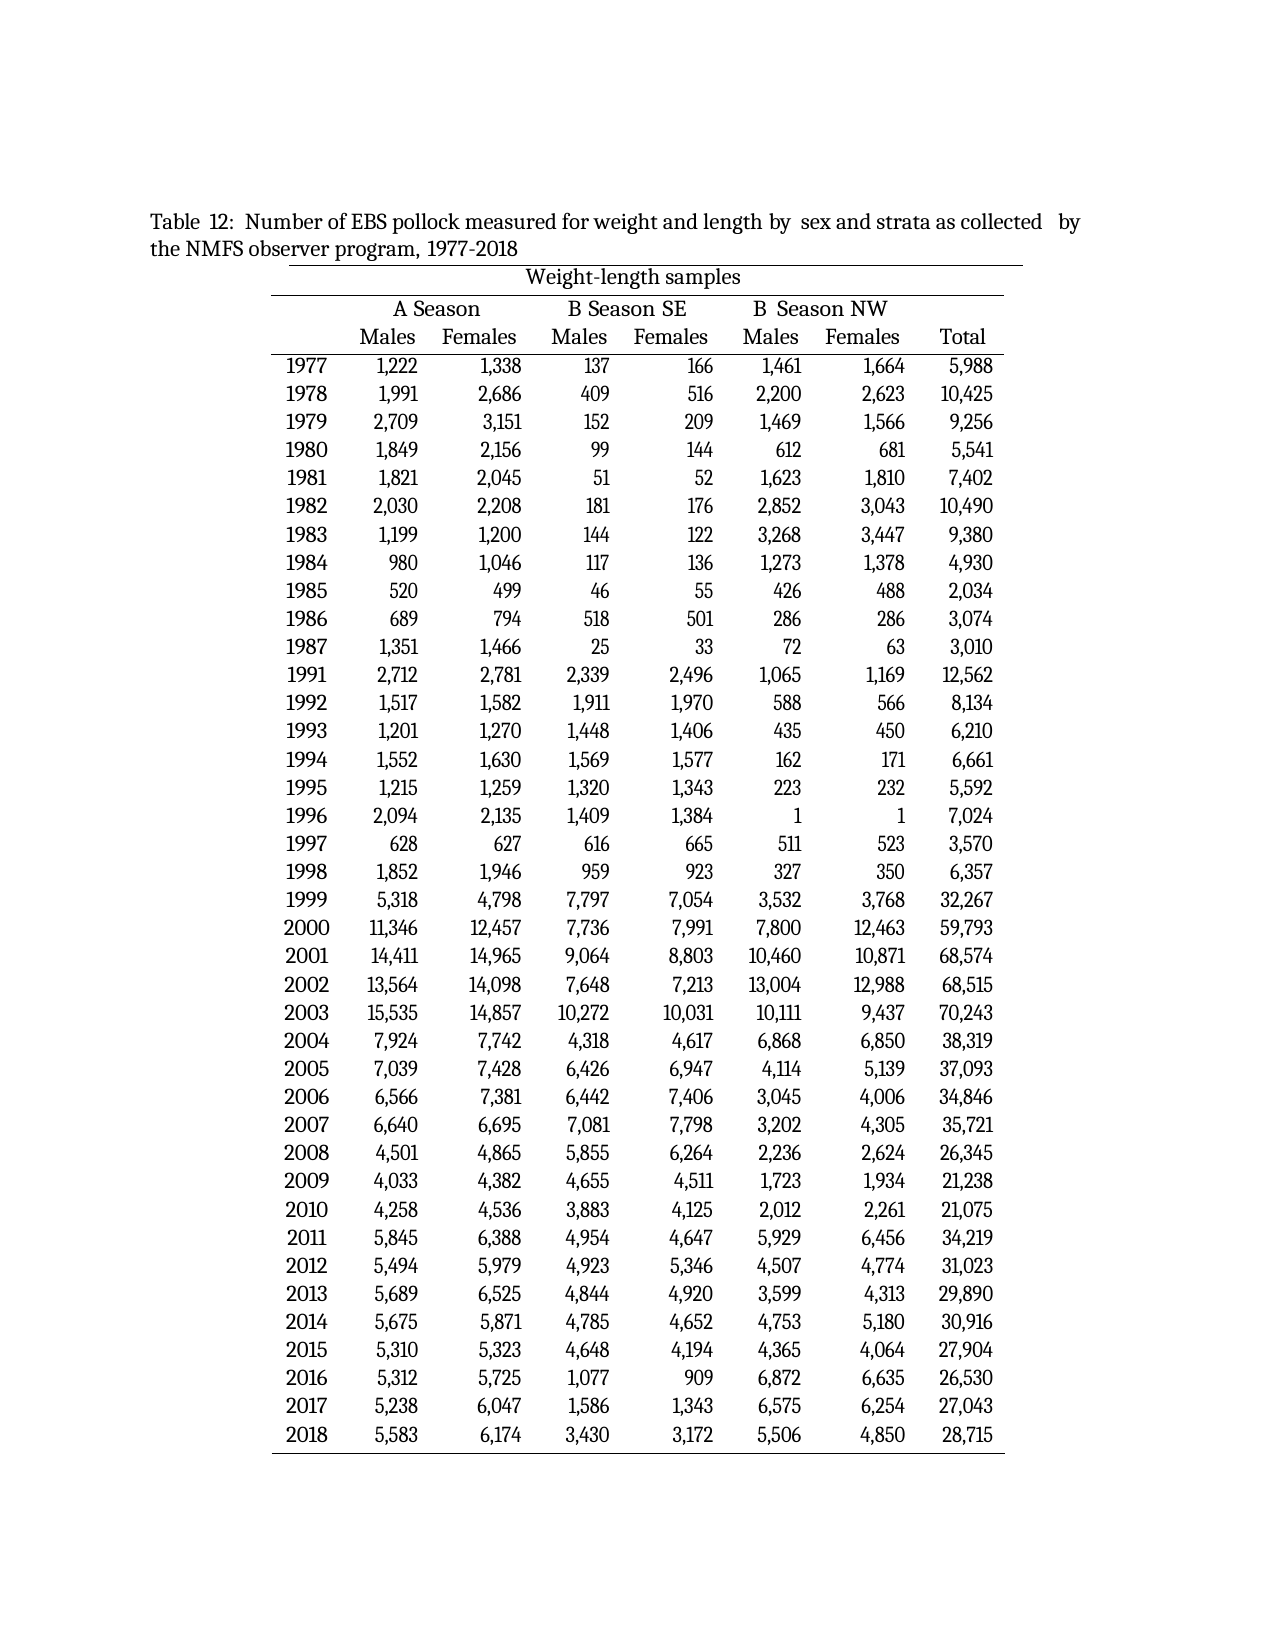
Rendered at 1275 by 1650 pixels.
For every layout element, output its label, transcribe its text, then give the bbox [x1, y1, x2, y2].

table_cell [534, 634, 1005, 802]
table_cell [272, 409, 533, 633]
text A Season B Season SE B Season NW [6, 289, 1275, 322]
text Males Females Males Females Males Females Total [359, 324, 1275, 350]
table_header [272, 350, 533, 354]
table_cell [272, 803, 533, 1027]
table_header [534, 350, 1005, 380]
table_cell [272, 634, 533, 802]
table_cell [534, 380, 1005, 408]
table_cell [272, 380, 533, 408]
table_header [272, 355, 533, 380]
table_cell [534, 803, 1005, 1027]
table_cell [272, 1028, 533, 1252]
text Weight-length samples [525, 266, 1275, 289]
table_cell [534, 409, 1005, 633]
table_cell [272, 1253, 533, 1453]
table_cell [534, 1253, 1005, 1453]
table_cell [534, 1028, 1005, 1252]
text Table 12: Number of EBS pollock measured for weight and length by sex and strata as collected by the NMFS observer program, 1977-2018 [150, 209, 1102, 263]
